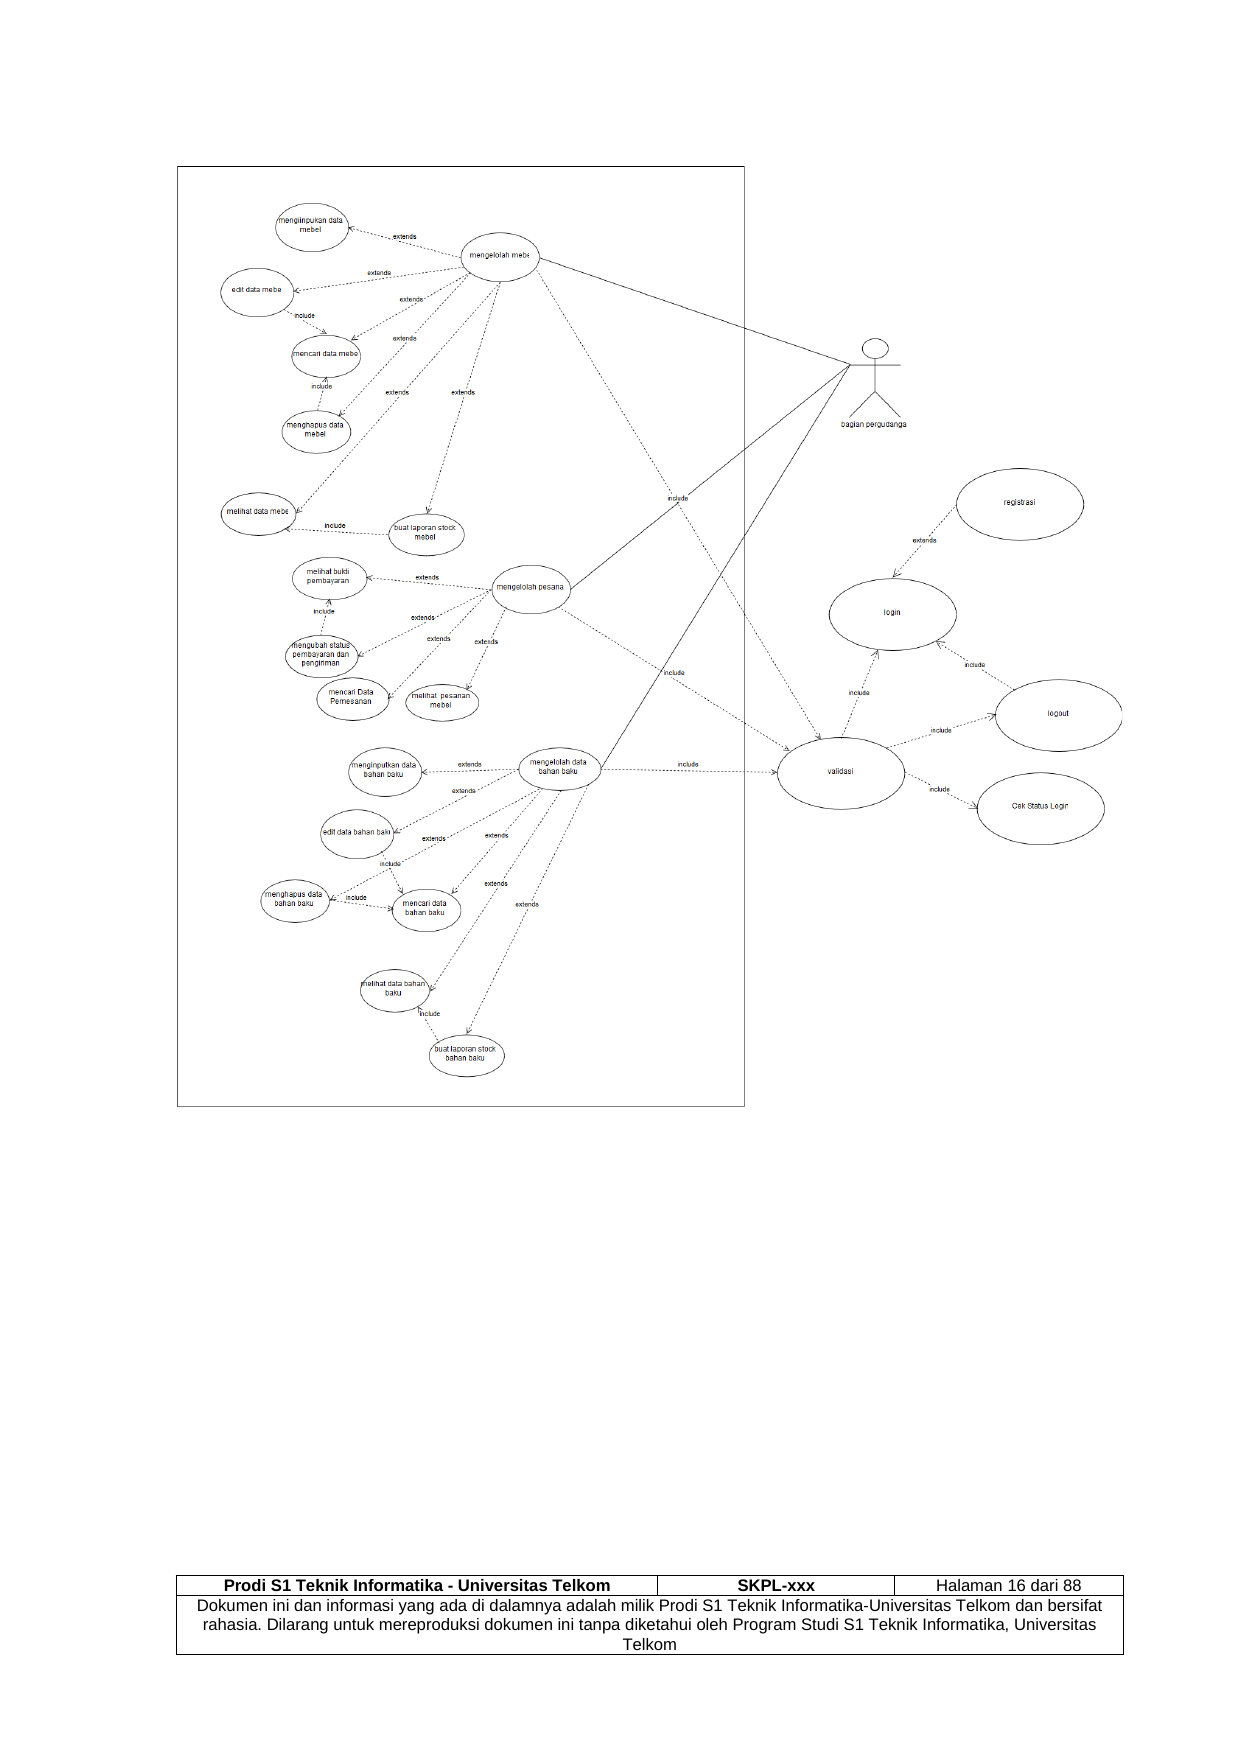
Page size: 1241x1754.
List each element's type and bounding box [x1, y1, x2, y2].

picture [177, 166, 1123, 1107]
